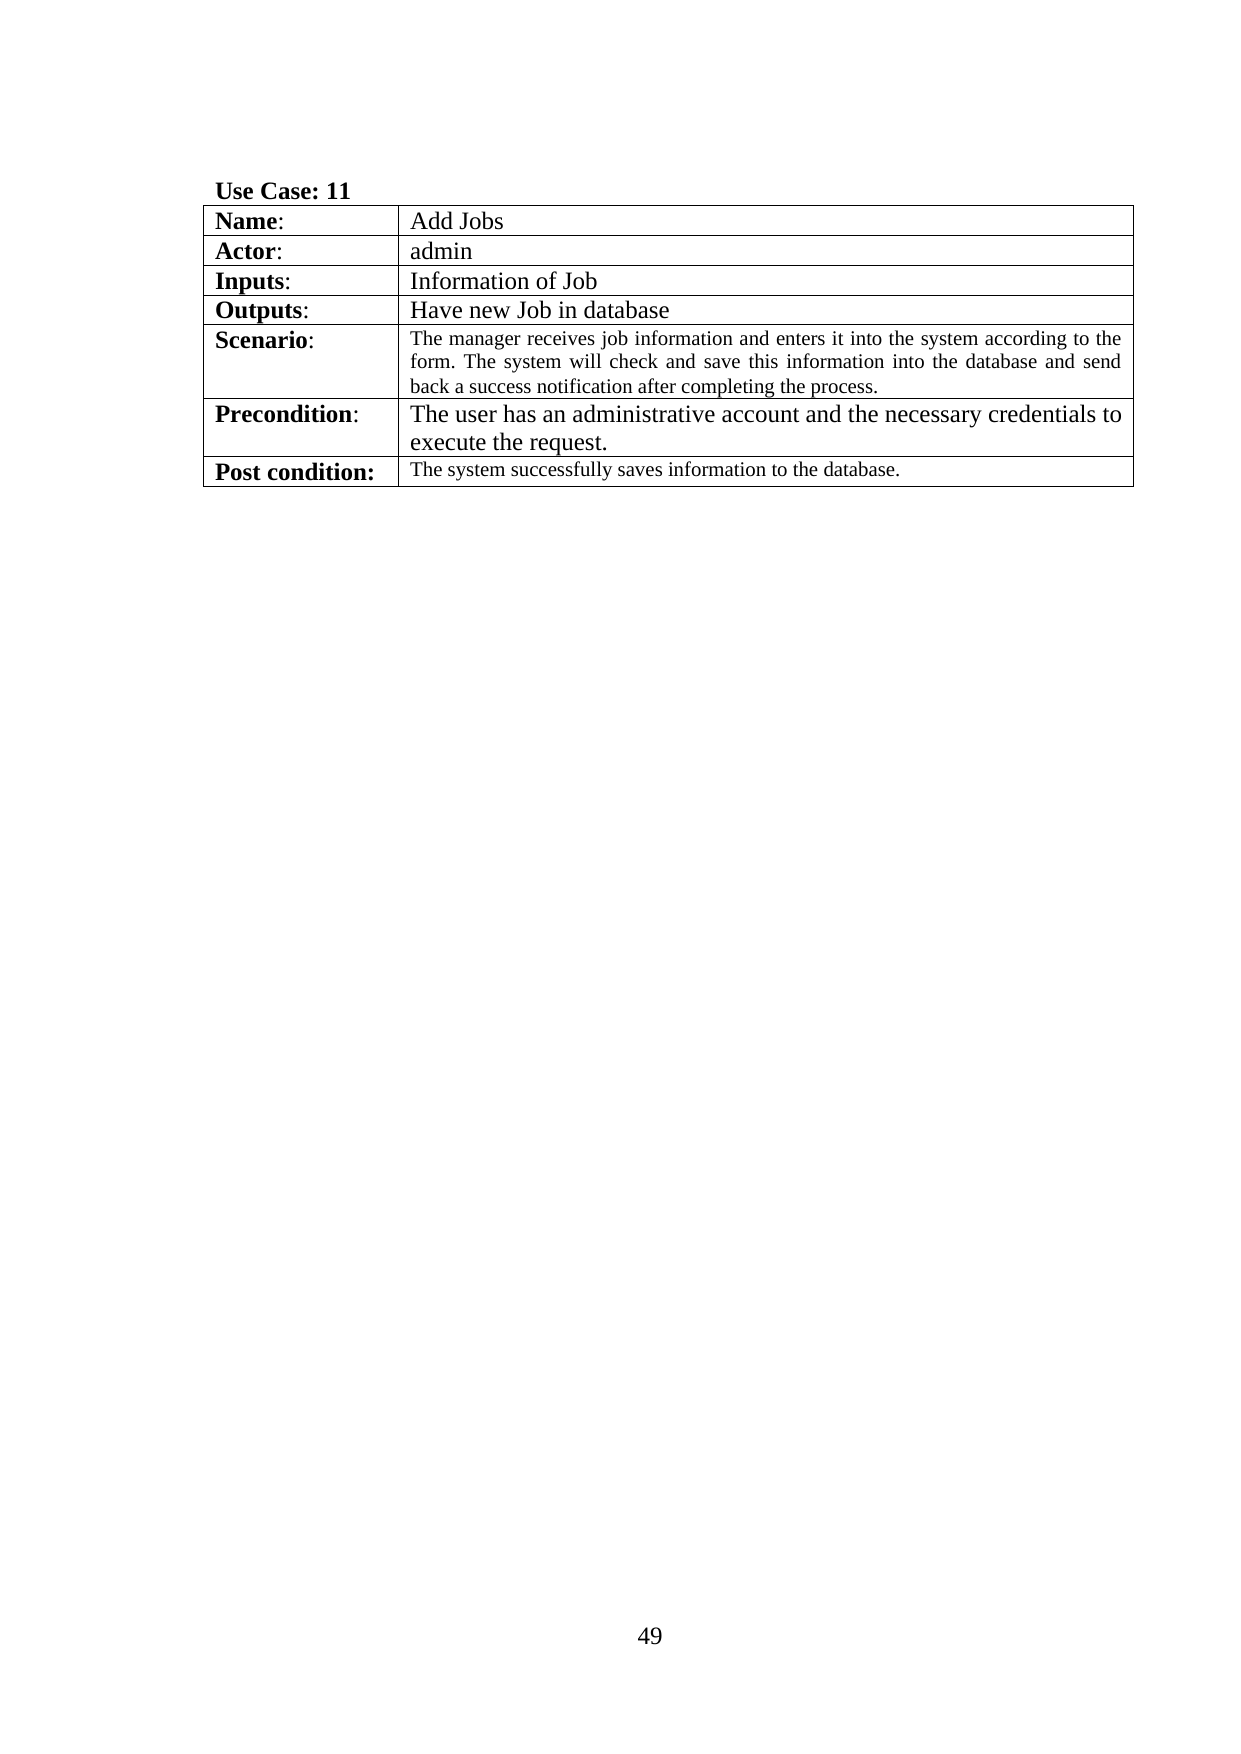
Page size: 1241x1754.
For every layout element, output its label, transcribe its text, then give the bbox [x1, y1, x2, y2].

table_cell Scenario: [204, 325, 398, 398]
table_header Add Jobs [399, 206, 1133, 235]
table_cell The user has an administrative account and the necessary credentials to execute the request. [399, 399, 1133, 456]
table_cell The manager receives job information and enters it into the system according to the form. The system will check and save this information into the database and send back a success notification after completing the process. [399, 325, 1133, 398]
table_header Name: [204, 206, 398, 235]
table_cell Actor: [204, 236, 398, 265]
table_cell admin [399, 236, 1133, 265]
table_cell The system successfully saves information to the database. [399, 457, 1133, 486]
table_cell Post condition: [204, 457, 398, 486]
list Use Case: 11 [215, 176, 1122, 205]
table_cell Information of Job [399, 266, 1133, 294]
table_cell Outputs: [204, 296, 398, 324]
table_cell Precondition: [204, 399, 398, 456]
table_cell Inputs: [204, 266, 398, 294]
table_cell Have new Job in database [399, 296, 1133, 324]
